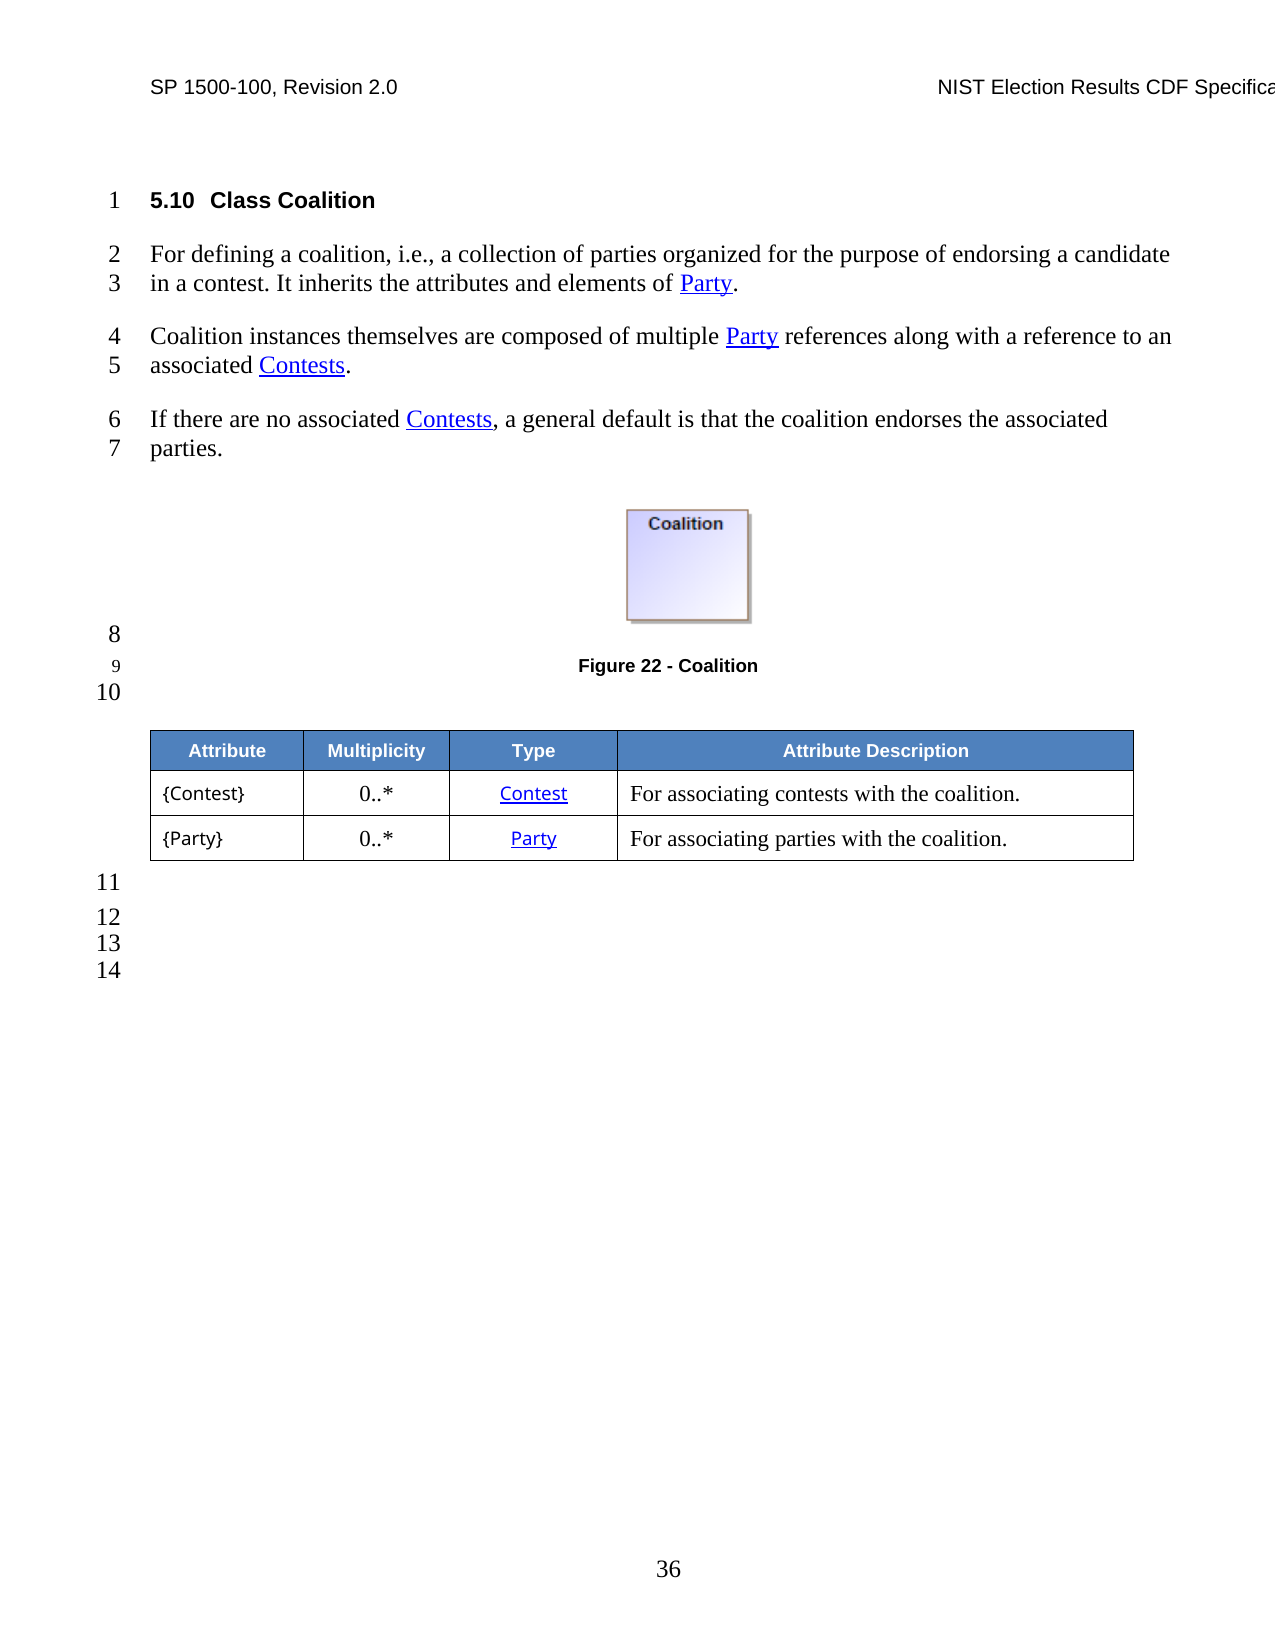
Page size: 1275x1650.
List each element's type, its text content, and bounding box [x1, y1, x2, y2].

table_cell For associating contests with the coalition. [618, 771, 1133, 815]
table_header Multiplicity [304, 731, 449, 770]
table_header Type [450, 731, 617, 770]
text Figure 22 - Coalition [150, 655, 1186, 677]
table_cell Party [450, 816, 617, 860]
text For defining a coalition, i.e., a collection of parties organized for the purpose of endorsing a candidate in a contest. It inherits the attributes and elements of Party. [150, 239, 1186, 296]
table_header Attribute Description [618, 731, 1133, 770]
subtitle Class Coalition [150, 187, 1186, 214]
table_cell Contest [450, 771, 617, 815]
text Coalition instances themselves are composed of multiple Party references along with a reference to an associated Contests. [150, 321, 1186, 379]
table_cell 0..* [304, 771, 449, 815]
table_cell For associating parties with the coalition. [618, 816, 1133, 860]
table_cell 0..* [304, 816, 449, 860]
table_cell {Contest} [151, 771, 303, 815]
table_header Attribute [151, 731, 303, 770]
table_cell {Party} [151, 816, 303, 860]
text If there are no associated Contests, a general default is that the coalition endorses the associated parties. [150, 404, 1186, 461]
picture [603, 486, 771, 643]
